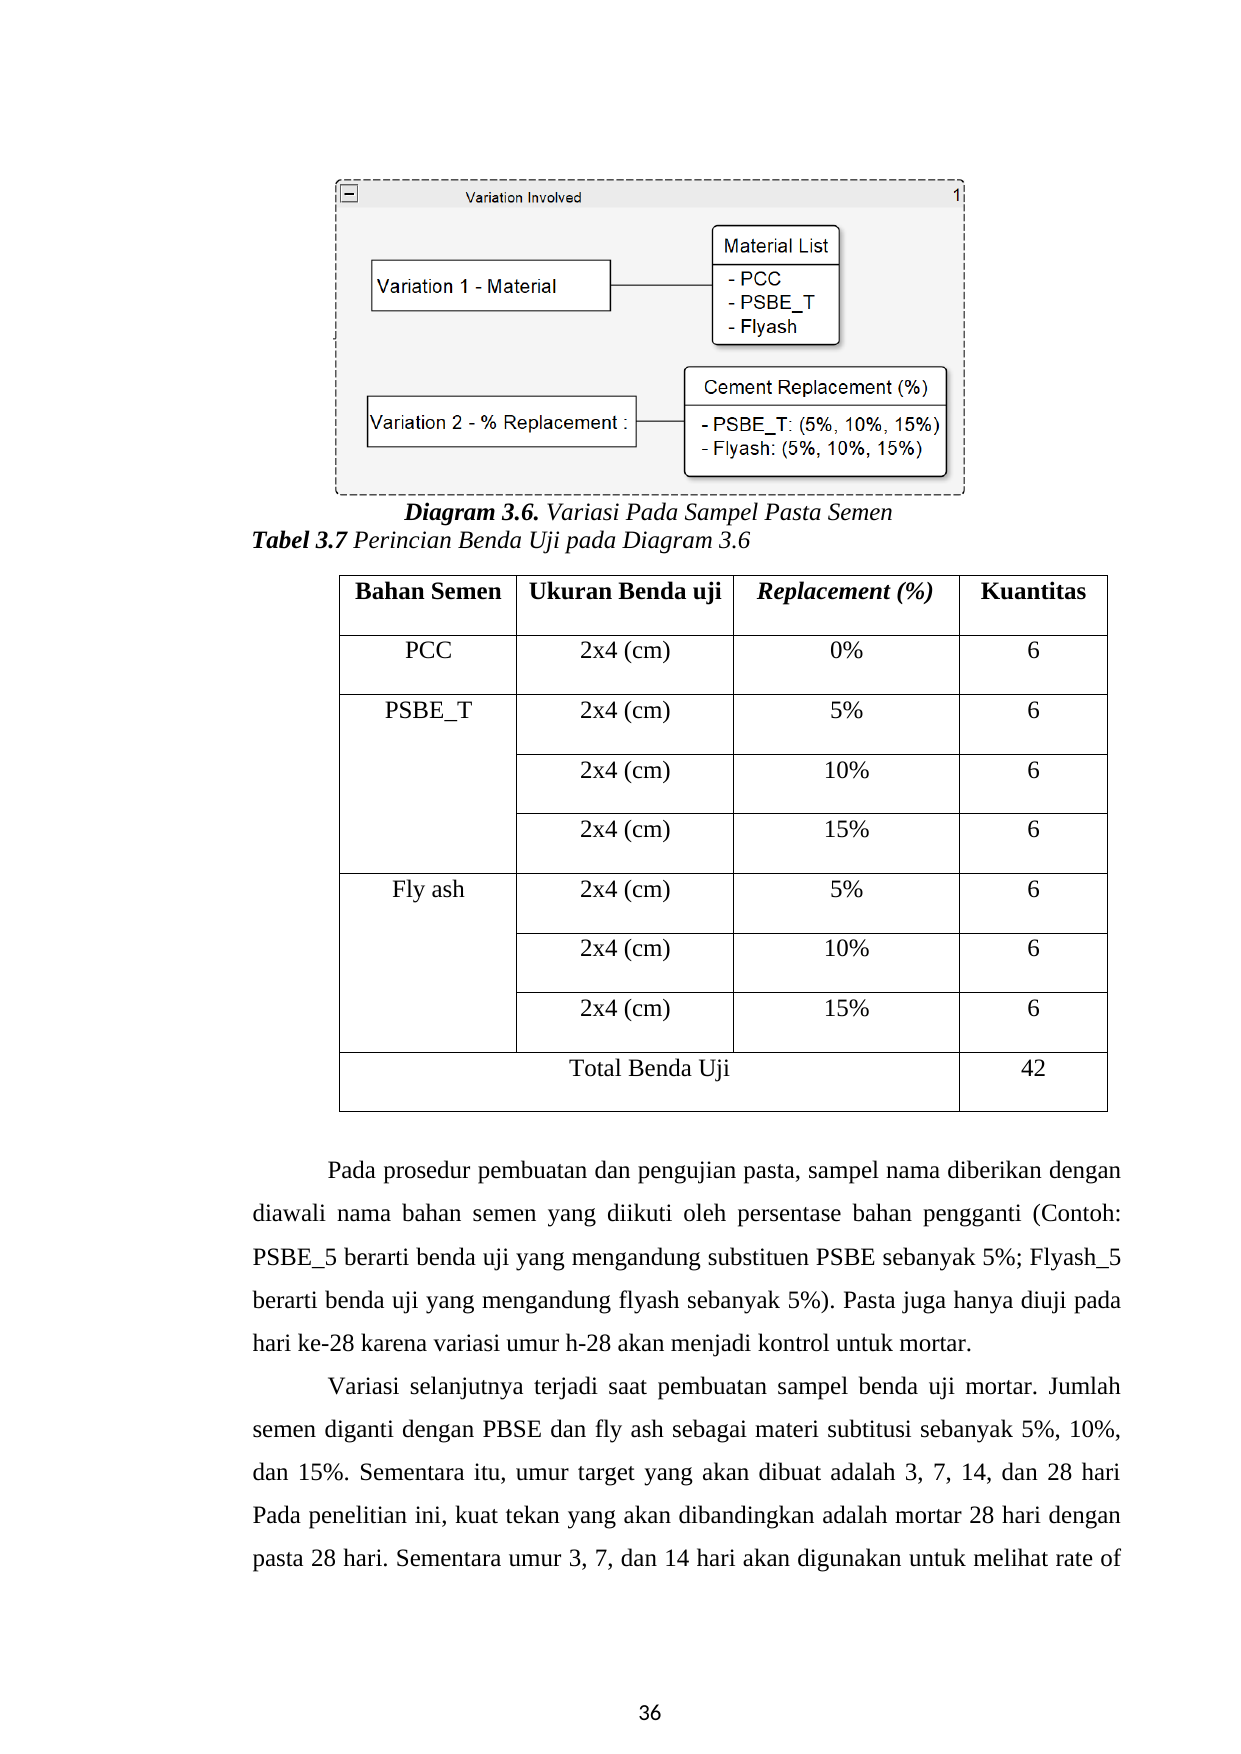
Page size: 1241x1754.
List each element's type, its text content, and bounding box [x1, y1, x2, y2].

table_header Kuantitas [960, 576, 1107, 634]
table_cell 42 [960, 1053, 1107, 1111]
table_cell PSBE_T [340, 695, 516, 873]
table_cell 2x4 (cm) [517, 636, 733, 694]
picture [333, 177, 967, 497]
table_header Bahan Semen [340, 576, 516, 634]
table_cell 6 [960, 934, 1107, 992]
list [252, 1371, 1122, 1572]
table_cell Total Benda Uji [340, 1053, 959, 1111]
table_cell Fly ash [340, 874, 516, 1052]
table_header Ukuran Benda uji [517, 576, 733, 634]
table_cell 0% [734, 636, 959, 694]
table_cell 2x4 (cm) [517, 874, 733, 932]
table_cell 2x4 (cm) [517, 814, 733, 873]
table_cell 2x4 (cm) [517, 934, 733, 992]
table_cell 15% [734, 814, 959, 873]
table_cell 10% [734, 934, 959, 992]
table_cell 6 [960, 814, 1107, 873]
table_cell 2x4 (cm) [517, 695, 733, 754]
table_cell 6 [960, 755, 1107, 813]
table_cell 6 [960, 993, 1107, 1052]
table_cell 6 [960, 636, 1107, 694]
list Pada prosedur pembuatan dan pengujian pasta, sampel nama diberikan dengan diawali nama bahan semen yang diikuti oleh persentase bahan pengganti (Contoh: PSBE_5 berarti benda uji yang mengandung substituen PSBE sebanyak 5%; Flyash_5 berarti benda uji yang mengandung flyash sebanyak 5%). Pasta juga hanya diuji pada hari ke-28 karena variasi umur h-28 akan menjadi kontrol untuk mortar. [252, 1155, 1122, 1357]
table_cell 6 [960, 874, 1107, 932]
table_cell 15% [734, 993, 959, 1052]
table_cell 6 [960, 695, 1107, 754]
text Diagram 3.6. Variasi Pada Sampel Pasta Semen [177, 497, 1122, 525]
text Tabel 3.7 Perincian Benda Uji pada Diagram 3.6 [251, 525, 1122, 554]
table_cell 10% [734, 755, 959, 813]
table_cell 2x4 (cm) [517, 993, 733, 1052]
table_header Replacement (%) [734, 576, 959, 634]
table_cell 5% [734, 695, 959, 754]
table_cell 2x4 (cm) [517, 755, 733, 813]
table_cell 5% [734, 874, 959, 932]
table_cell PCC [340, 636, 516, 694]
